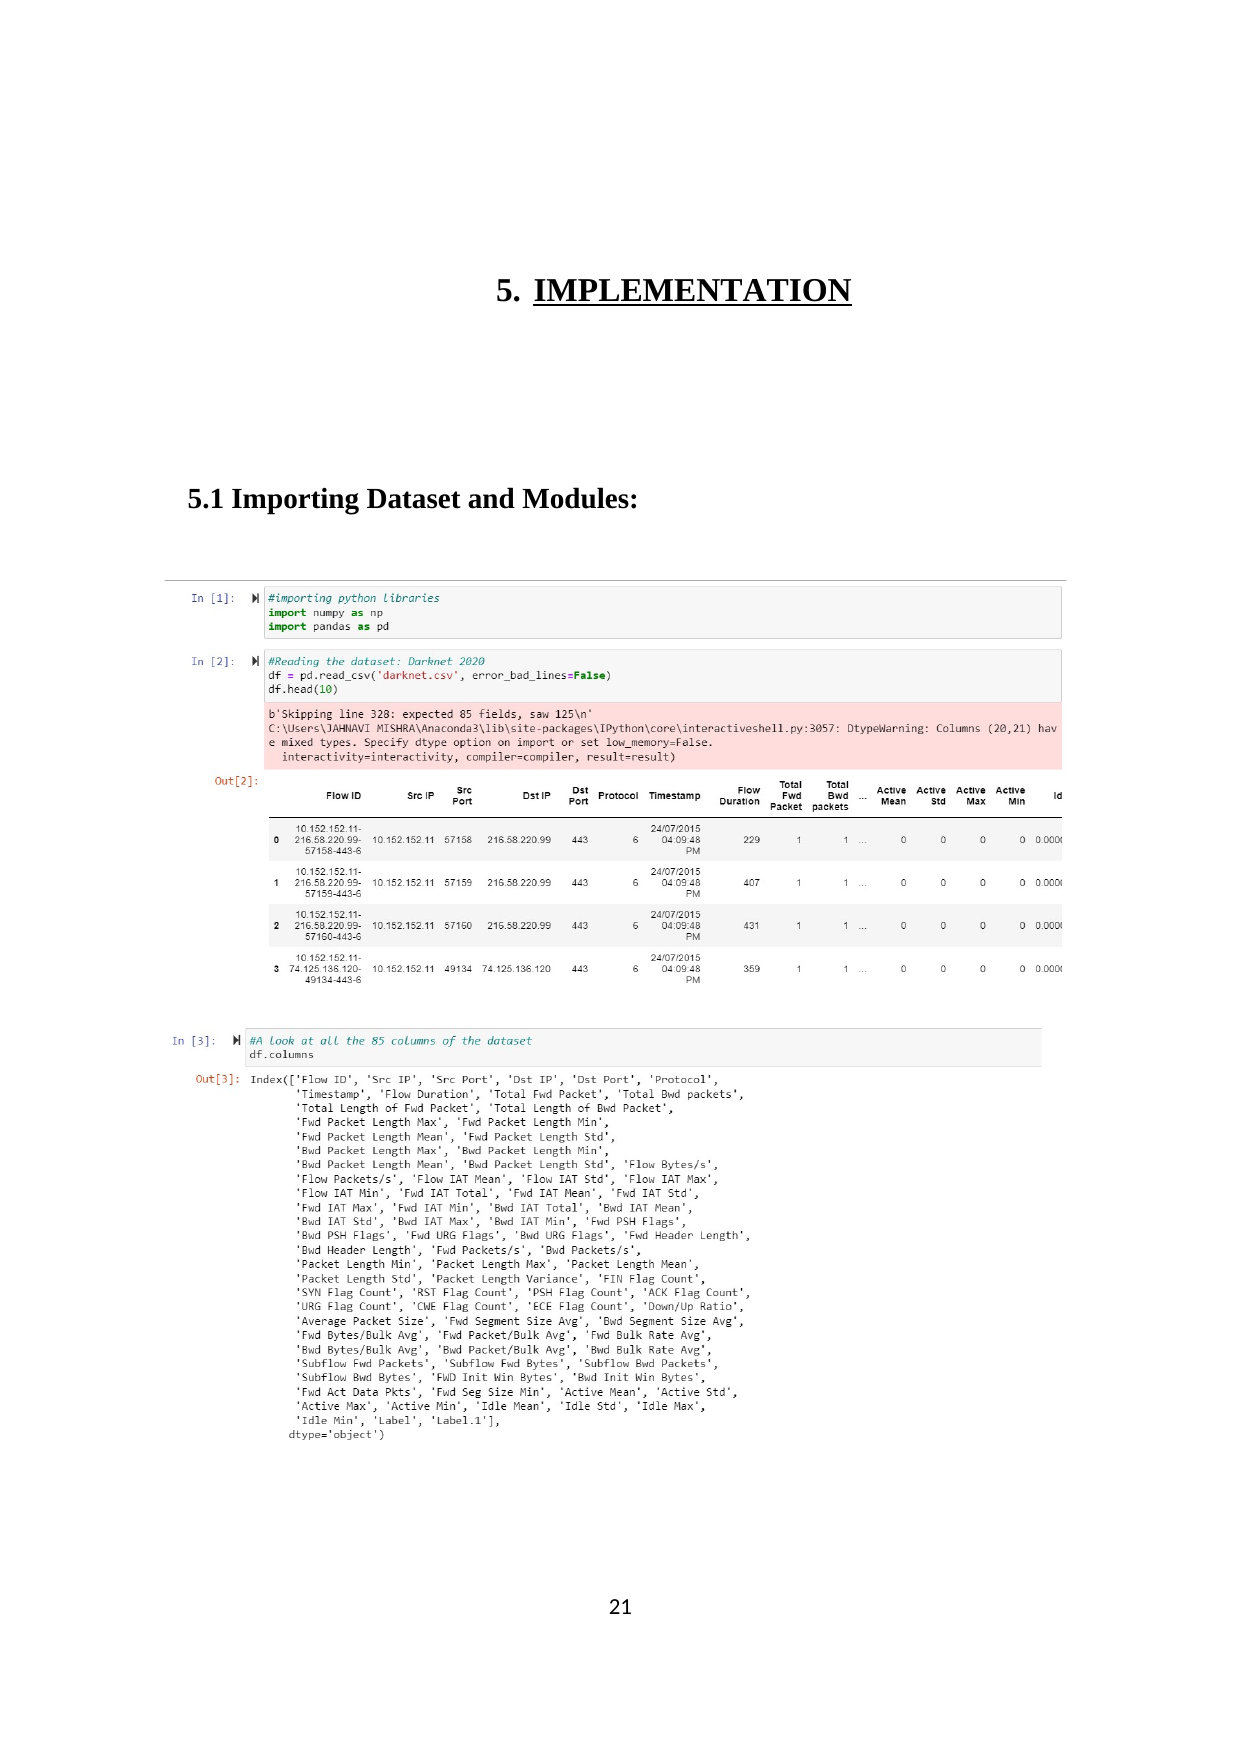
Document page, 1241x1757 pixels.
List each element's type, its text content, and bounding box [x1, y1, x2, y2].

text 5.1 Importing Dataset and Modules: [187, 481, 1053, 514]
picture [164, 580, 1067, 983]
list IMPLEMENTATION [496, 271, 1053, 309]
picture [172, 1028, 1042, 1440]
